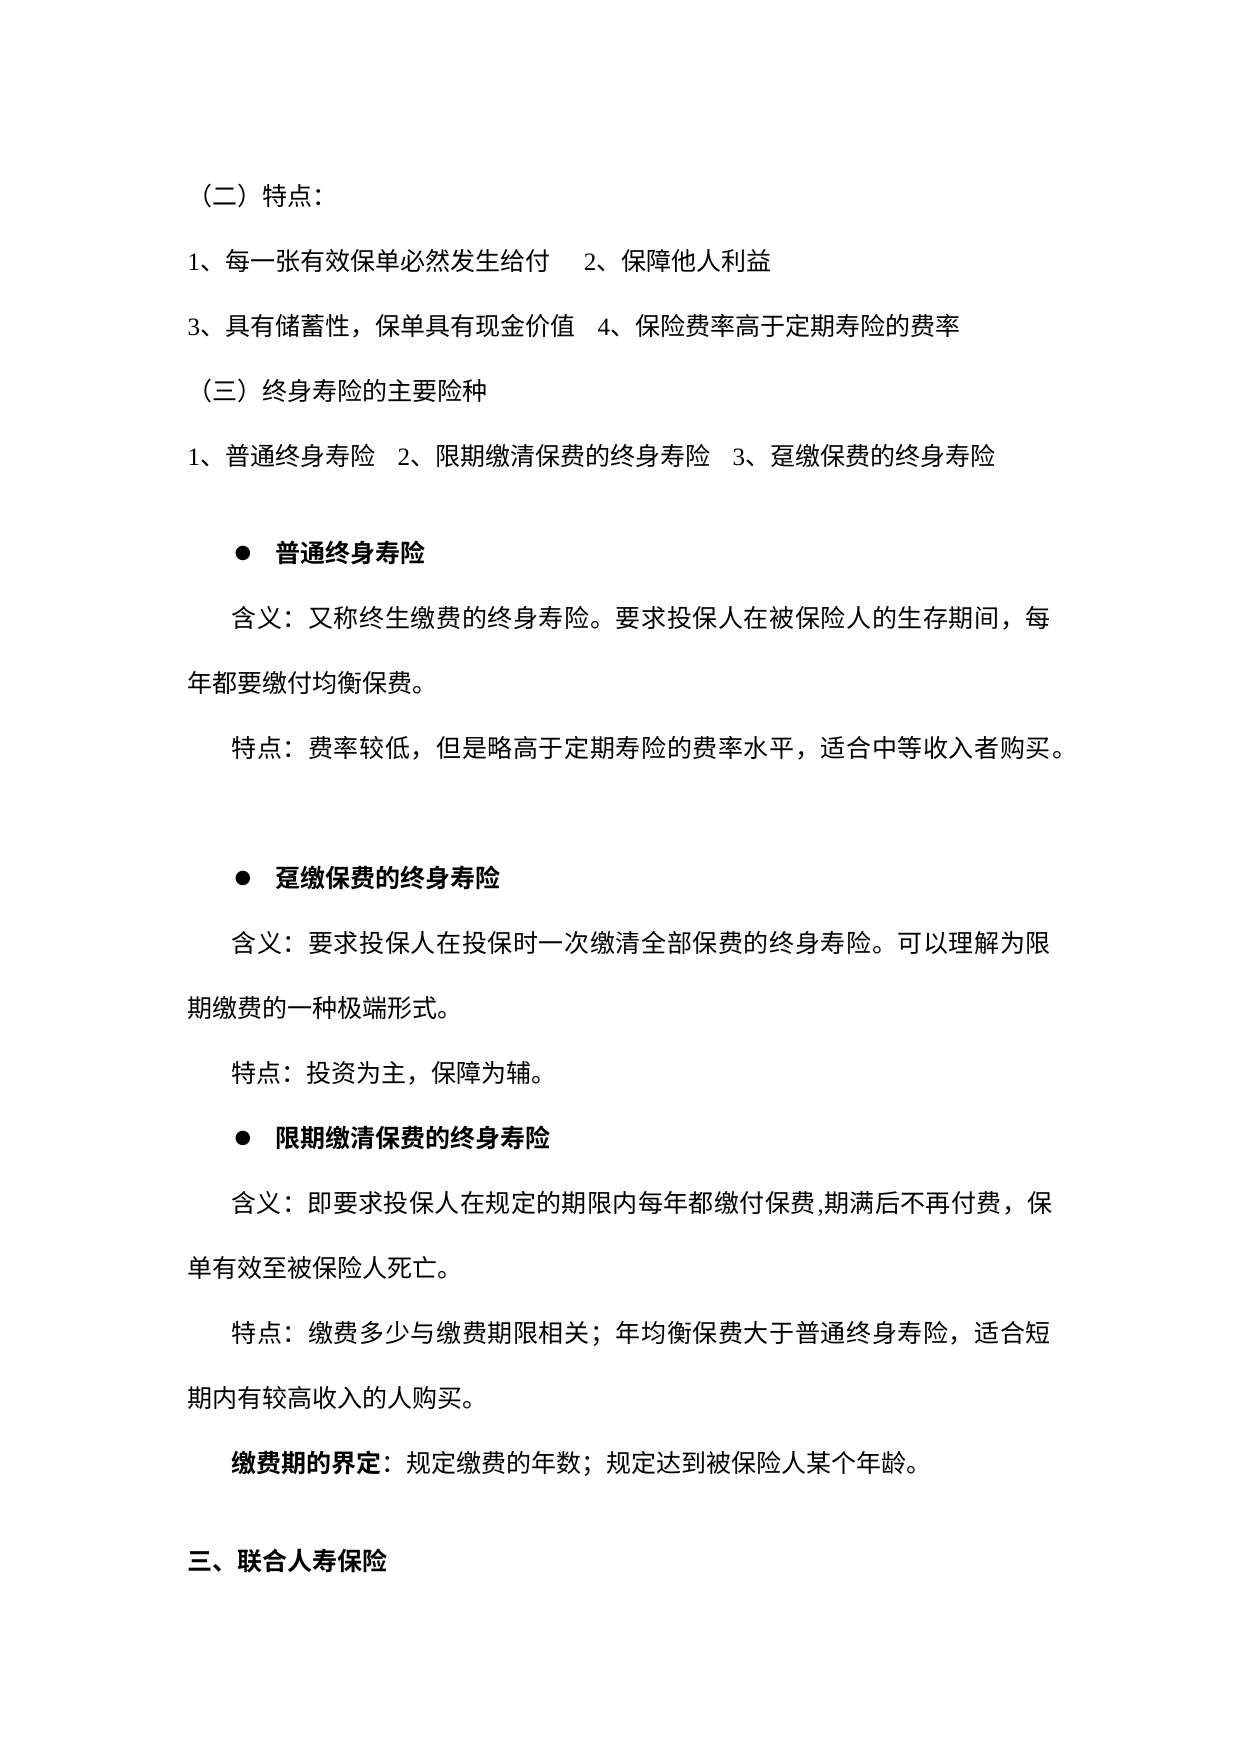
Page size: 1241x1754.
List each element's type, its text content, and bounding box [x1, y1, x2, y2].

text 特点：投资为主，保障为辅。 [187, 1039, 1053, 1104]
text 含义：即要求投保人在规定的期限内每年都缴付保费,期满后不再付费，保单有效至被保险人死亡。 [187, 1169, 1053, 1299]
subtitle 三、联合人寿保险 [187, 1527, 1053, 1592]
text 1、每一张有效保单必然发生给付 2、保障他人利益 [187, 227, 1053, 292]
text （三）终身寿险的主要险种 [187, 357, 1053, 422]
text （二）特点： [187, 162, 1053, 227]
text 特点：缴费多少与缴费期限相关；年均衡保费大于普通终身寿险，适合短期内有较高收入的人购买。 [187, 1299, 1053, 1429]
text 含义：又称终生缴费的终身寿险。要求投保人在被保险人的生存期间，每年都要缴付均衡保费。 [187, 584, 1053, 714]
text 特点：费率较低，但是略高于定期寿险的费率水平，适合中等收入者购买。 [187, 714, 1053, 844]
text 含义：要求投保人在投保时一次缴清全部保费的终身寿险。可以理解为限期缴费的一种极端形式。 [187, 909, 1053, 1039]
subtitle 限期缴清保费的终身寿险 [233, 1104, 1053, 1169]
text 缴费期的界定：规定缴费的年数；规定达到被保险人某个年龄。 [187, 1429, 1053, 1494]
text 3、具有储蓄性，保单具有现金价值 4、保险费率高于定期寿险的费率 [187, 292, 1053, 357]
subtitle 趸缴保费的终身寿险 [233, 844, 1053, 909]
subtitle 普通终身寿险 [233, 519, 1053, 584]
text 1、普通终身寿险 2、限期缴清保费的终身寿险 3、趸缴保费的终身寿险 [187, 422, 1053, 487]
